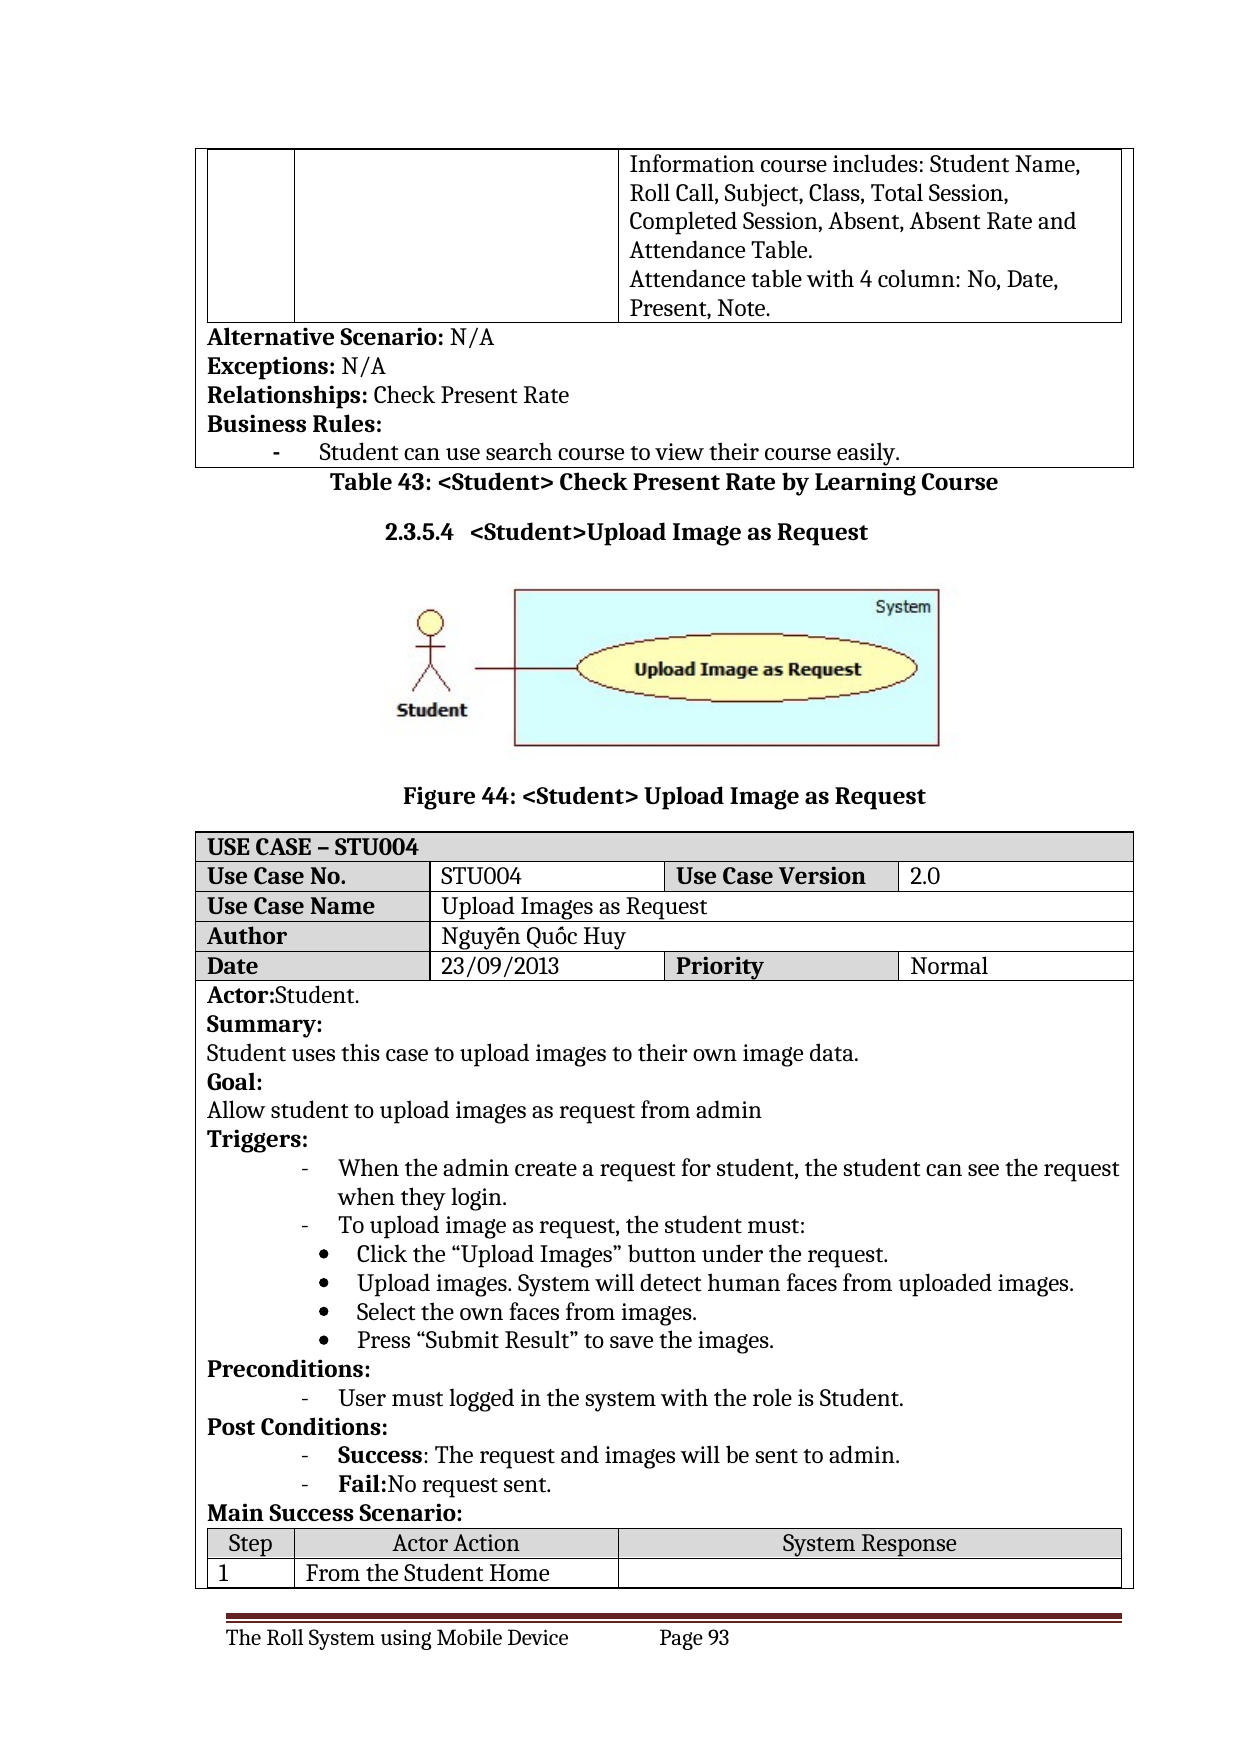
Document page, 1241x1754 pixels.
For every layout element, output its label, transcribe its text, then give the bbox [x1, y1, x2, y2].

table_cell 23/09/2013 [431, 952, 664, 980]
text Figure 44: <Student> Upload Image as Request [207, 782, 1122, 811]
table_header USE CASE – STU004 [196, 833, 1133, 861]
table_cell Nguyễn Quốc Huy [431, 922, 1133, 951]
table_cell 2.0 [899, 862, 1133, 891]
table_cell Date [196, 952, 429, 980]
table_cell Use Case No. [196, 862, 429, 891]
picture [358, 558, 971, 778]
table_cell Upload Images as Request [431, 892, 1133, 921]
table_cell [196, 981, 1133, 1588]
table_cell Use Case Version [665, 862, 898, 891]
text Table 43: <Student> Check Present Rate by Learning Course [207, 468, 1122, 497]
table_cell Use Case Name [196, 892, 429, 921]
table_cell Author [196, 922, 429, 951]
table_cell STU004 [431, 862, 664, 891]
subtitle <Student>Upload Image as Request [385, 518, 1122, 546]
table_cell Normal [899, 952, 1133, 980]
table_cell Priority [665, 952, 898, 980]
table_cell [196, 149, 1133, 467]
